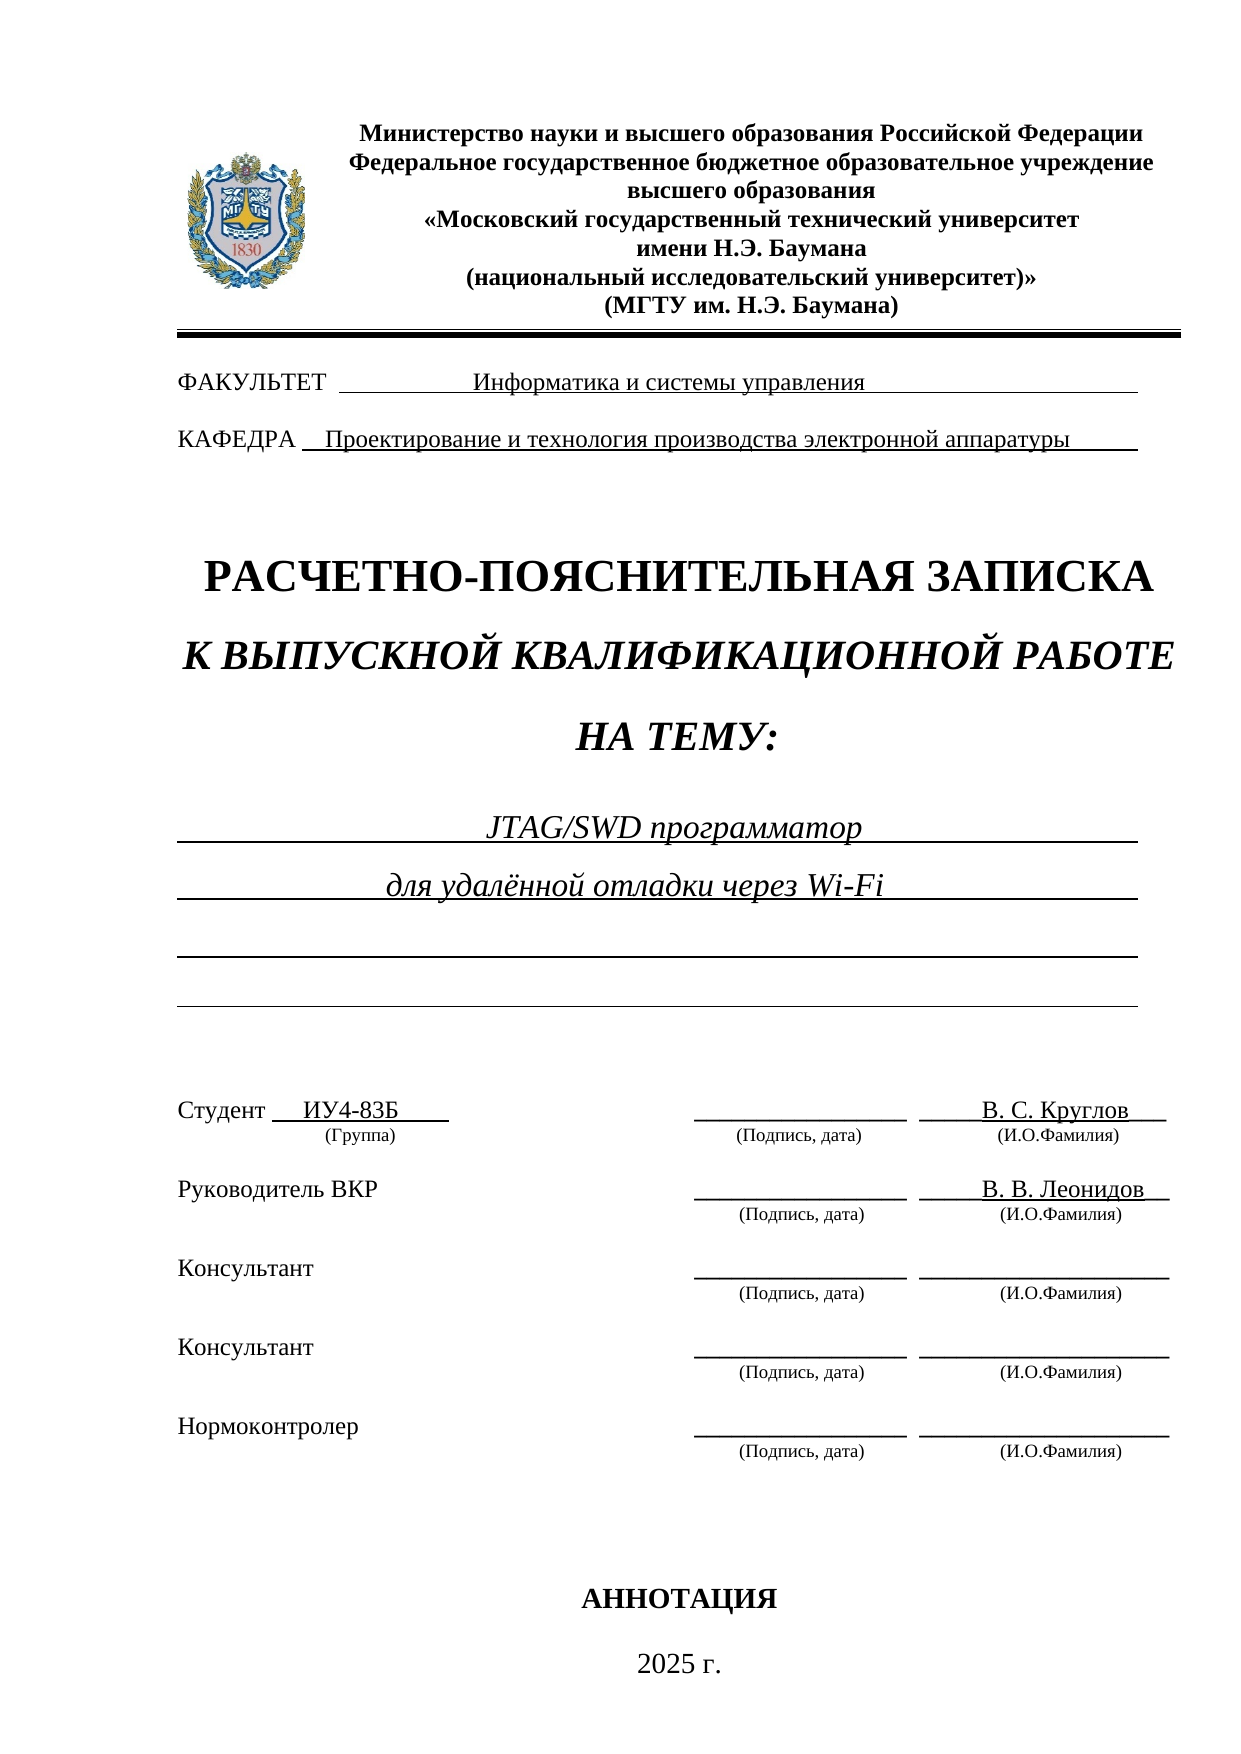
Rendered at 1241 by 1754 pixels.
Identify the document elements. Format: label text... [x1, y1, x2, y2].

text (Подпись, дата) (И.О.Фамилия) [177, 1282, 1122, 1304]
text КАФЕДРА Проектирование и технология производства электронной аппаратуры [177, 424, 1181, 453]
text Консультант _________________ ____________________ [177, 1332, 1181, 1361]
text для удалённой отладки через Wi-Fi [177, 865, 1181, 961]
picture [186, 152, 305, 287]
text (Подпись, дата) (И.О.Фамилия) [177, 1361, 1122, 1383]
text Студент ИУ4-83Б _________________ _____В. С. Круглов___ [177, 1095, 1181, 1124]
text Руководитель ВКР _________________ _____В. В. Леонидов__ [177, 1174, 1181, 1203]
text (Группа) (Подпись, дата) (И.О.Фамилия) [251, 1124, 1122, 1146]
text РАСЧЕТНО-ПОЯСНИТЕЛЬНАЯ ЗАПИСКА [177, 549, 1181, 602]
text (Подпись, дата) (И.О.Фамилия) [177, 1203, 1122, 1224]
text JTAG/SWD программатор [177, 808, 1181, 846]
text НА ТЕМУ: [177, 712, 1181, 760]
table_header [177, 118, 321, 319]
text (Подпись, дата) (И.О.Фамилия) [177, 1440, 1122, 1462]
text ФАКУЛЬТЕТ Информатика и системы управления [177, 367, 1181, 396]
text АННОТАЦИЯ [177, 1582, 1181, 1615]
text К ВЫПУСКНОЙ КВАЛИФИКАЦИОННОЙ РАБОТЕ [177, 630, 1181, 678]
table_header Министерство науки и высшего образования Российской Федерации Федеральное государственное бюджетное образовательное учреждение высшего образования «Московский государственный технический университет имени Н.Э. Баумана (национальный исследовательский университет)» (МГТУ им. Н.Э. Баумана) [321, 118, 1181, 319]
text Консультант _________________ ____________________ [177, 1253, 1181, 1282]
text Нормоконтролер _________________ ____________________ [177, 1411, 1181, 1440]
